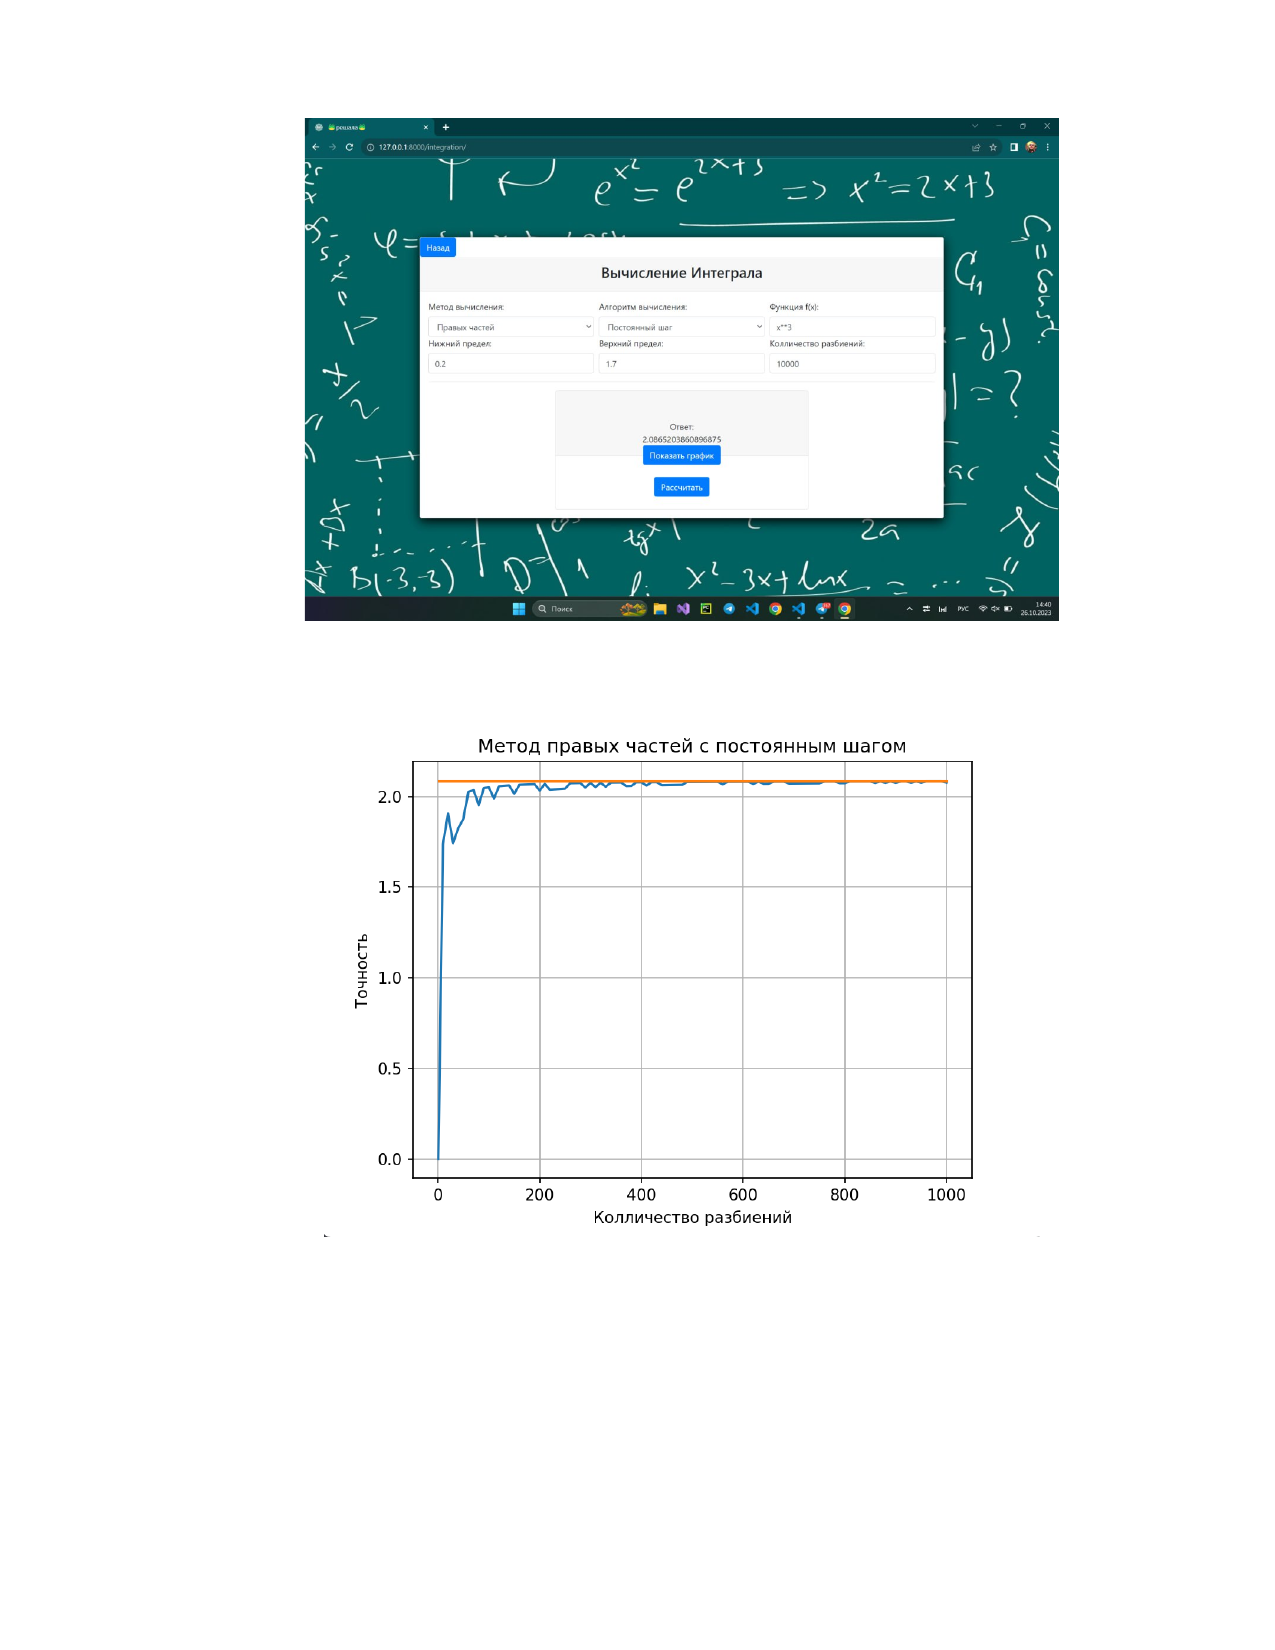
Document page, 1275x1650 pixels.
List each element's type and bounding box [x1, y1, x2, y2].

picture [324, 713, 1040, 1237]
picture [304, 118, 1059, 621]
